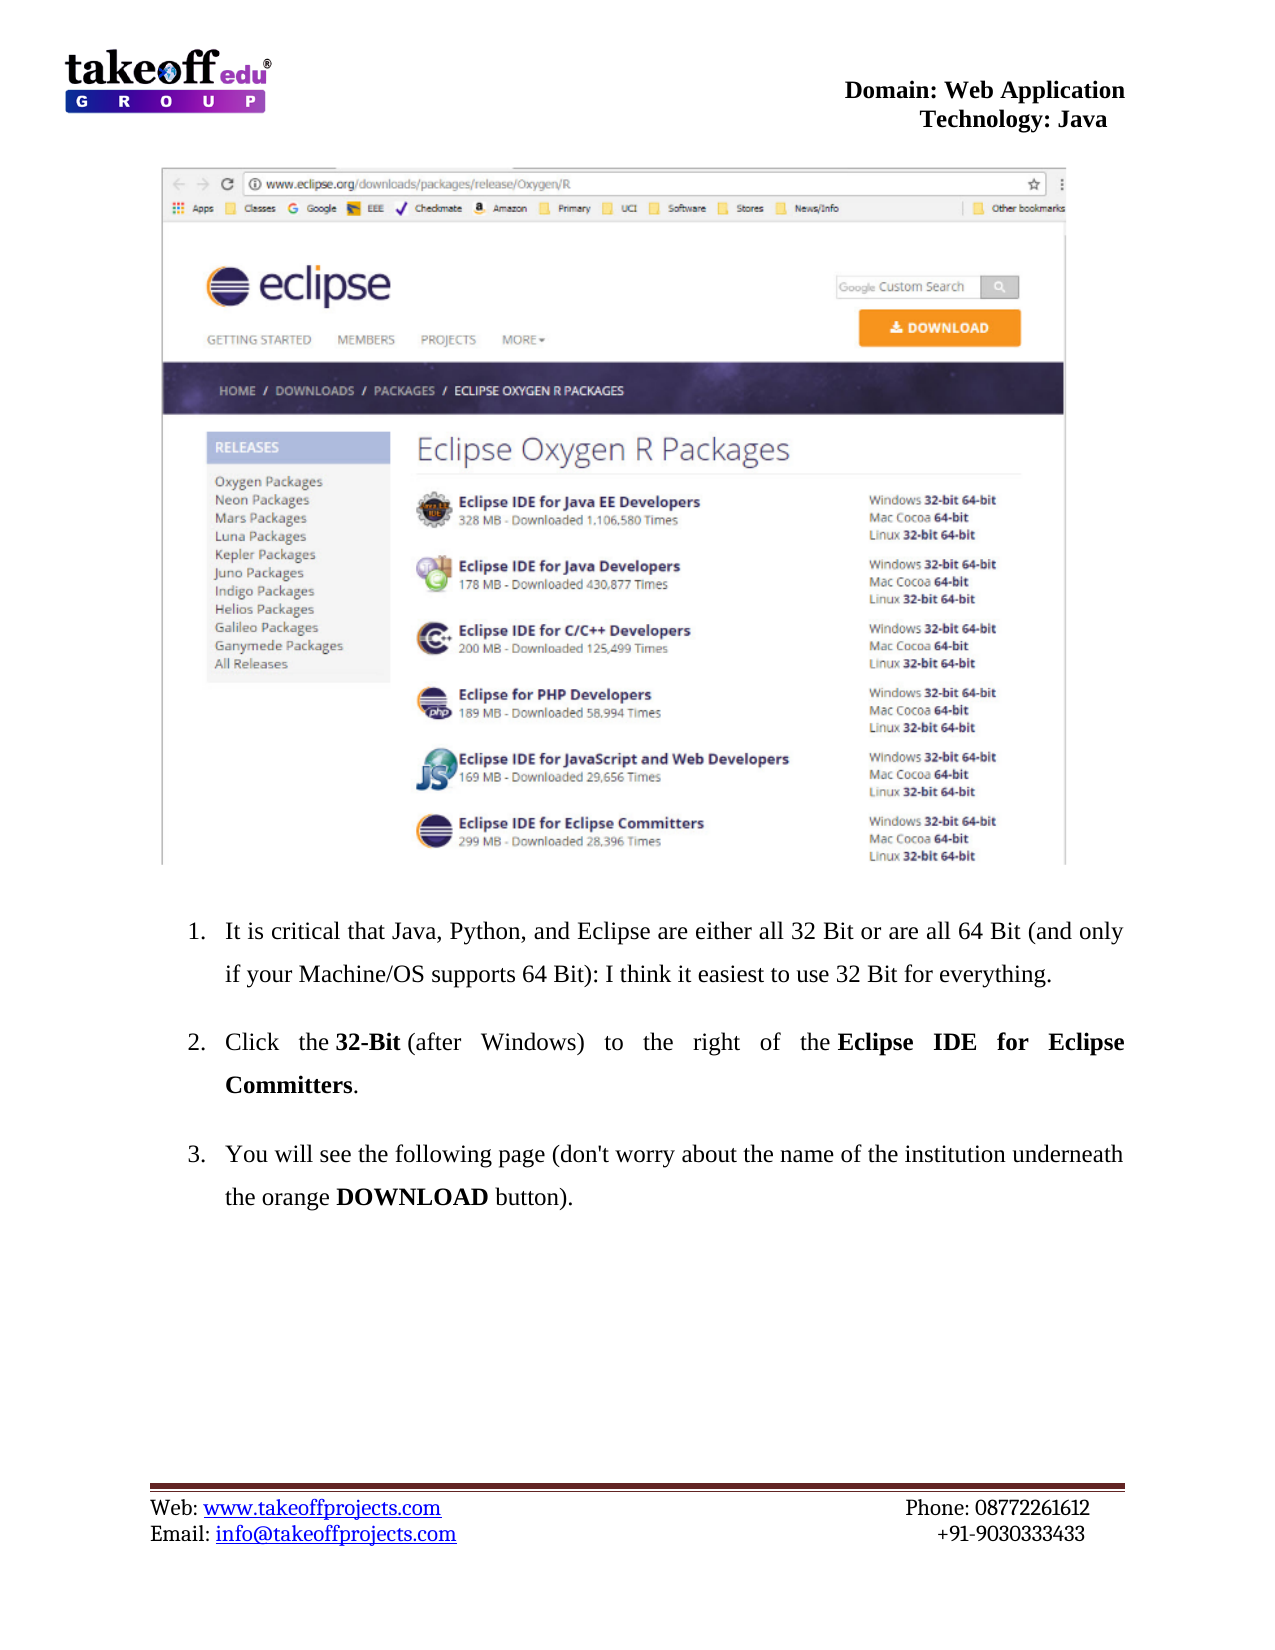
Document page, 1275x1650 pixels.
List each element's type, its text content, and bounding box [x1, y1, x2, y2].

list You will see the following page (don't worry about the name of the institution underneath the orange DOWNLOAD button). [187, 1139, 1125, 1211]
picture [150, 160, 1125, 878]
list It is critical that Java, Python, and Eclipse are either all 32 Bit or are all 64 Bit (and only if your Machine/OS supports 64 Bit): I think it easiest to use 32 Bit for everything. [187, 916, 1125, 988]
picture [62, 45, 274, 122]
list Click the 32-Bit (after Windows) to the right of the Eclipse IDE for Eclipse Committers. [187, 1027, 1125, 1099]
